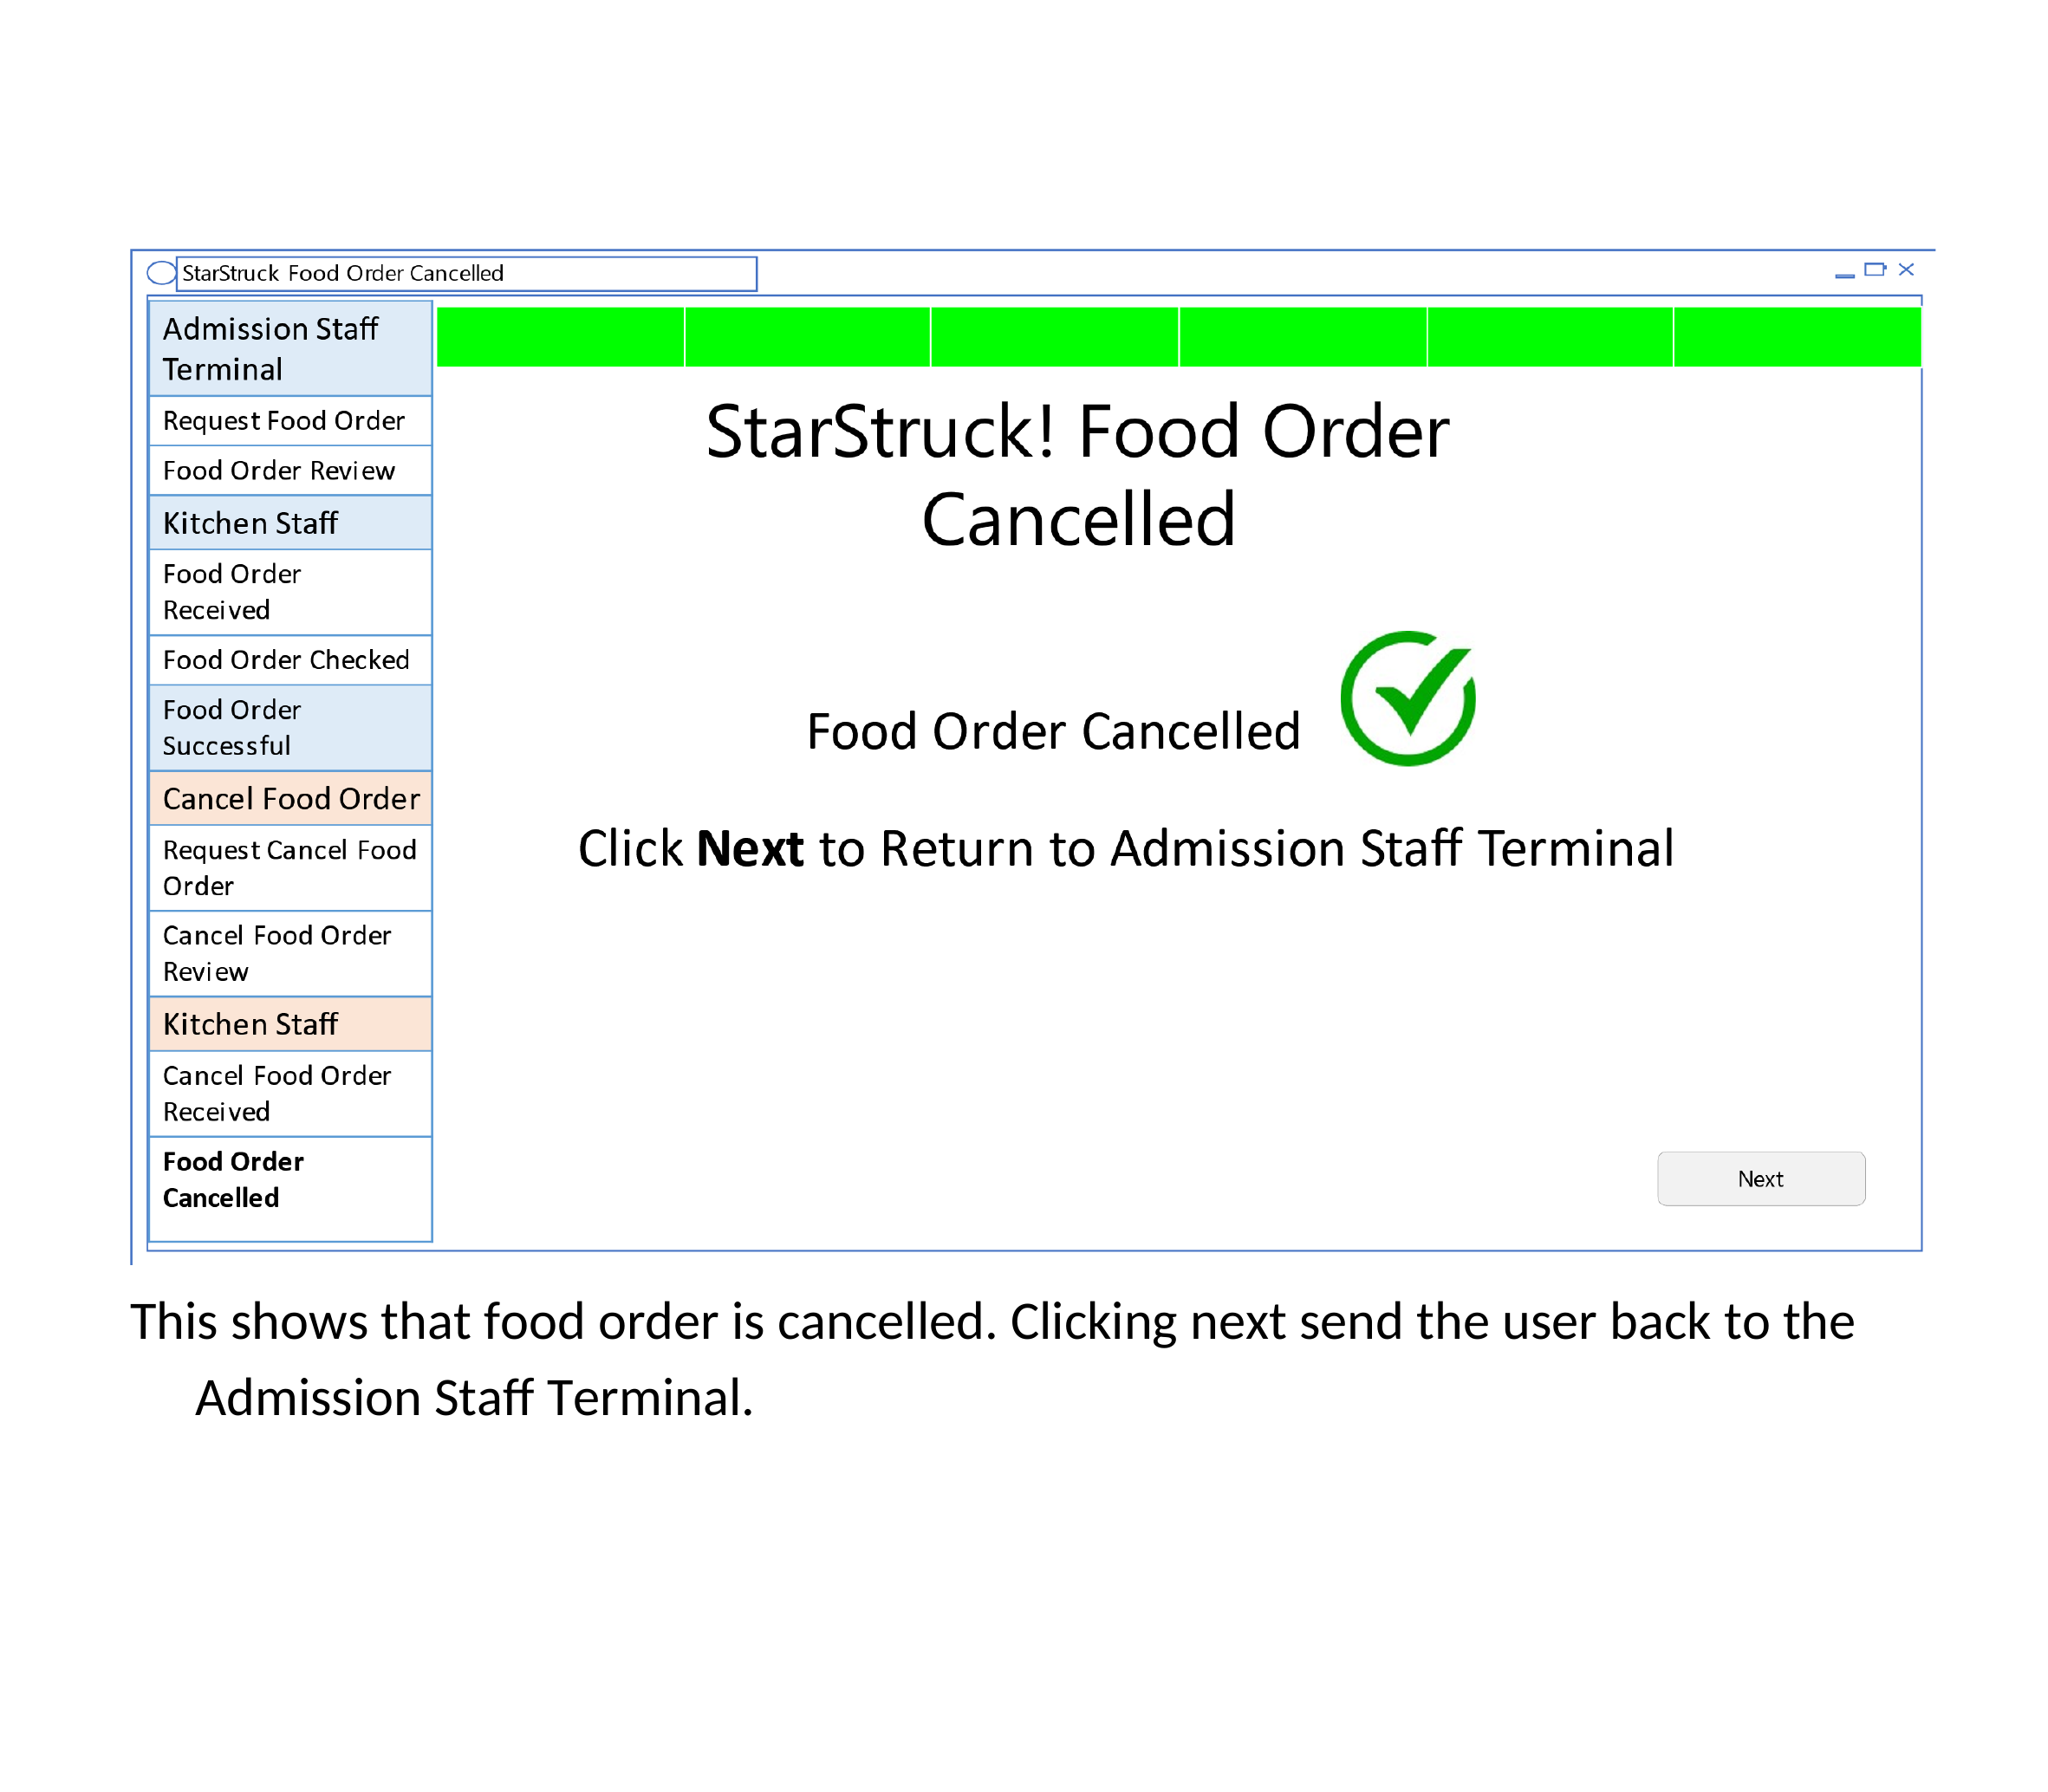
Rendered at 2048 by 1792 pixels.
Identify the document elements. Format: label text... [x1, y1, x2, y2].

picture [130, 249, 1936, 1265]
text This shows that food order is cancelled. Clicking next send the user back to the Admission Staff Terminal. [130, 1287, 1917, 1429]
